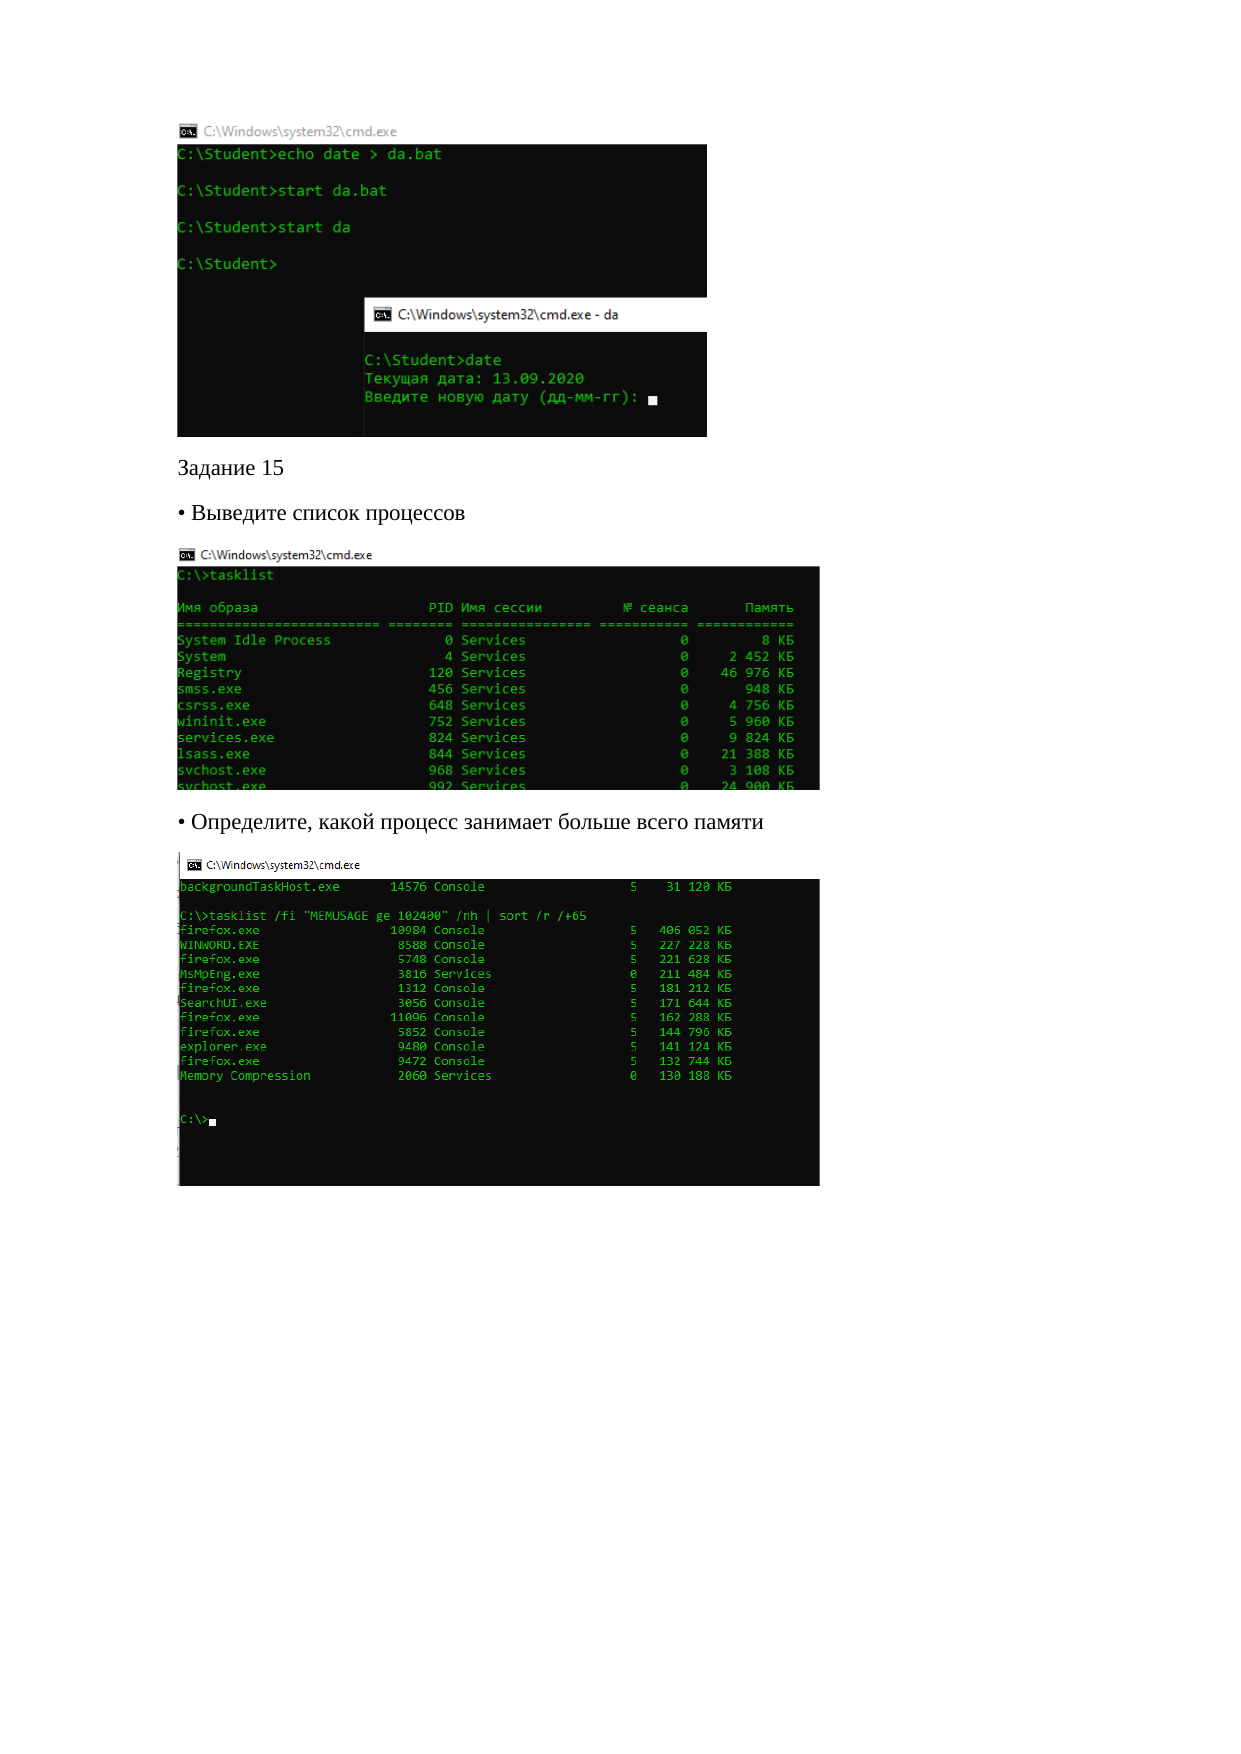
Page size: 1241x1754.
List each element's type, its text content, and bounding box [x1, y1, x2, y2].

text Задание 15 [177, 454, 1152, 481]
picture [177, 118, 707, 437]
text • Выведите список процессов [177, 499, 1152, 525]
text • Определите, какой процесс занимает больше всего памяти [177, 808, 1152, 834]
picture [177, 852, 820, 1186]
picture [177, 543, 820, 790]
